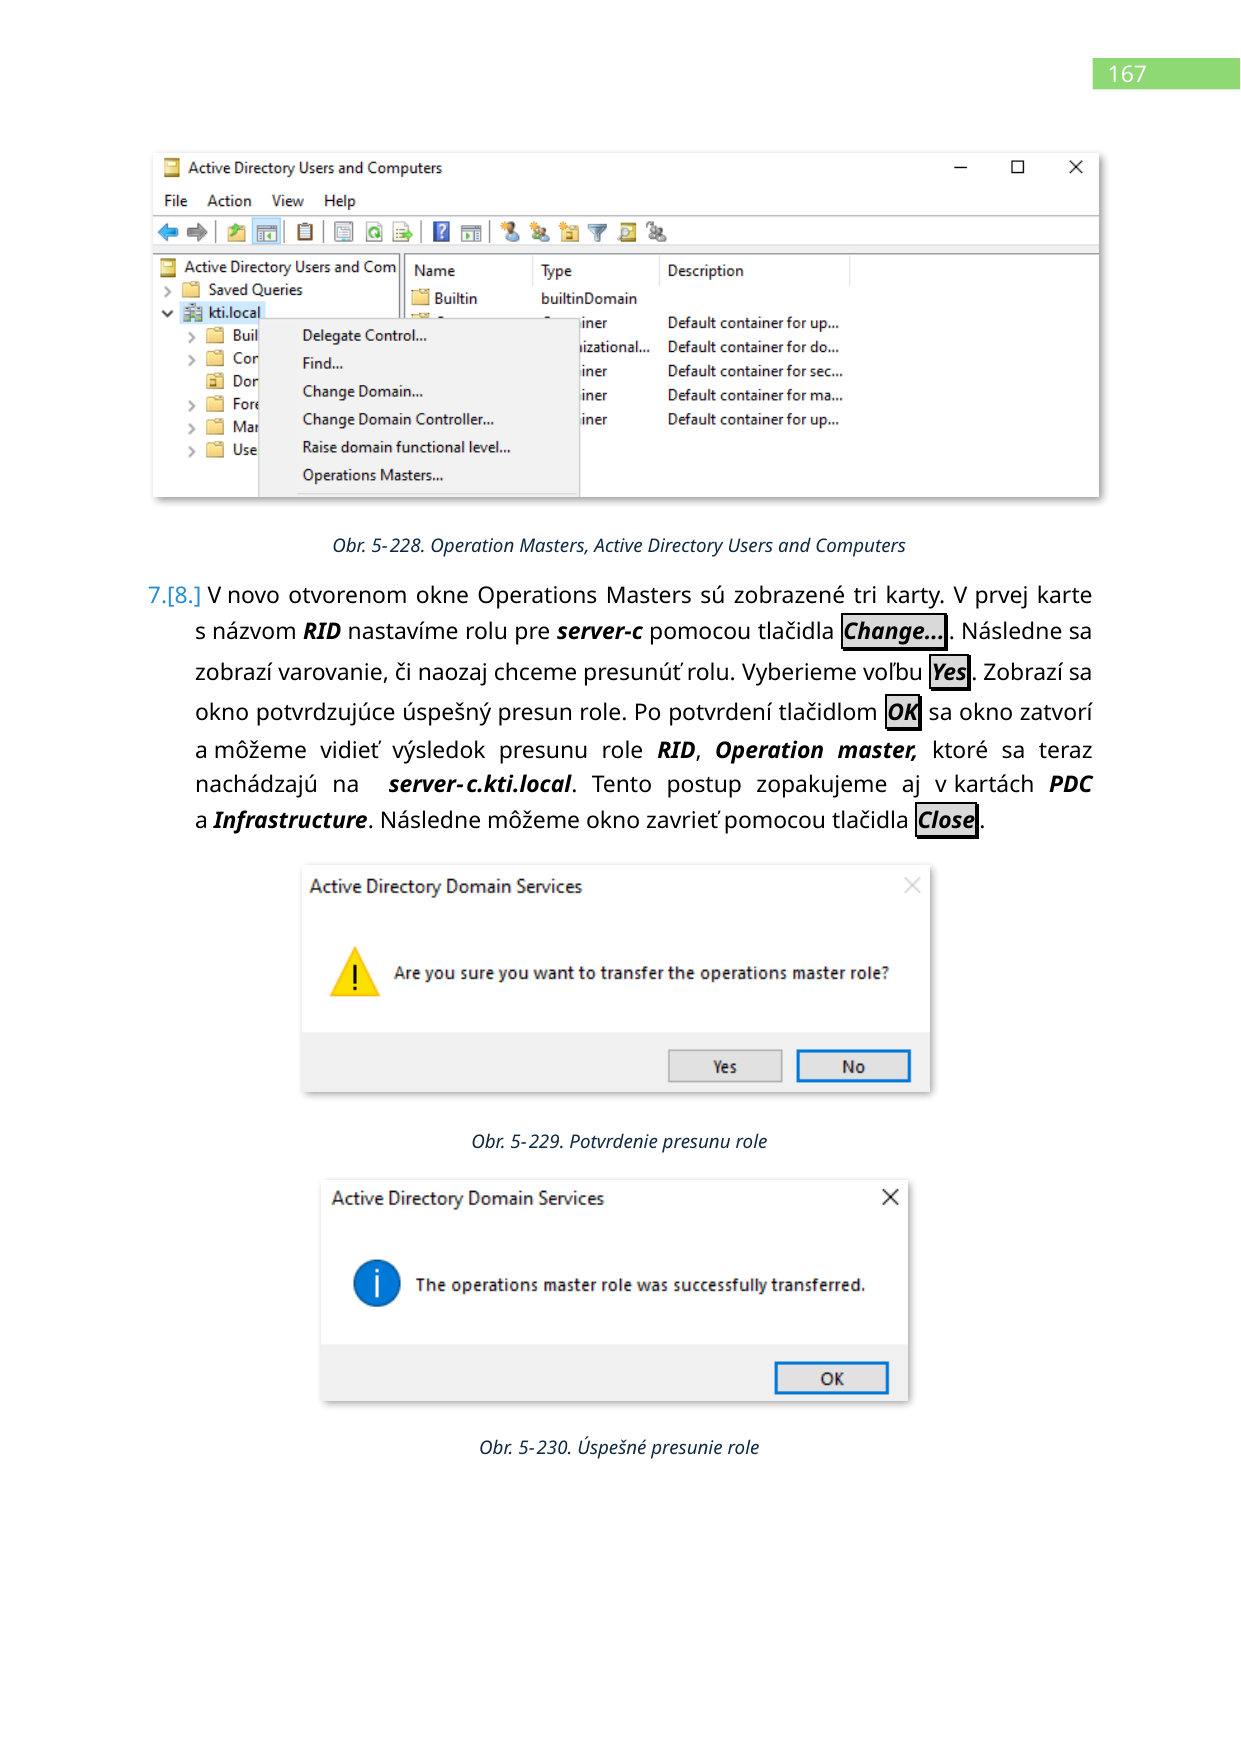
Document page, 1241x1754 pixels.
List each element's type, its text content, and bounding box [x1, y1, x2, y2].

picture [321, 1180, 908, 1401]
list V novo otvorenom okne Operations Masters sú zobrazené tri karty. V prvej karte s názvom RID nastavíme rolu pre server-c pomocou tlačidla Change.... Následne sa zobrazí varovanie, či naozaj chceme presunúť rolu. Vyberieme voľbu Yes. Zobrazí sa okno potvrdzujúce úspešný presun role. Po potvrdení tlačidlom OK sa okno zatvorí a môžeme vidieť výsledok presunu role RID, Operation master, ktoré sa teraz nachádzajú na server-c.kti.local. Tento postup zopakujeme aj v kartách PDC a Infrastructure. Následne môžeme okno zavrieť pomocou tlačidla Close. [148, 579, 1093, 839]
picture [302, 865, 930, 1092]
picture [153, 153, 1099, 497]
